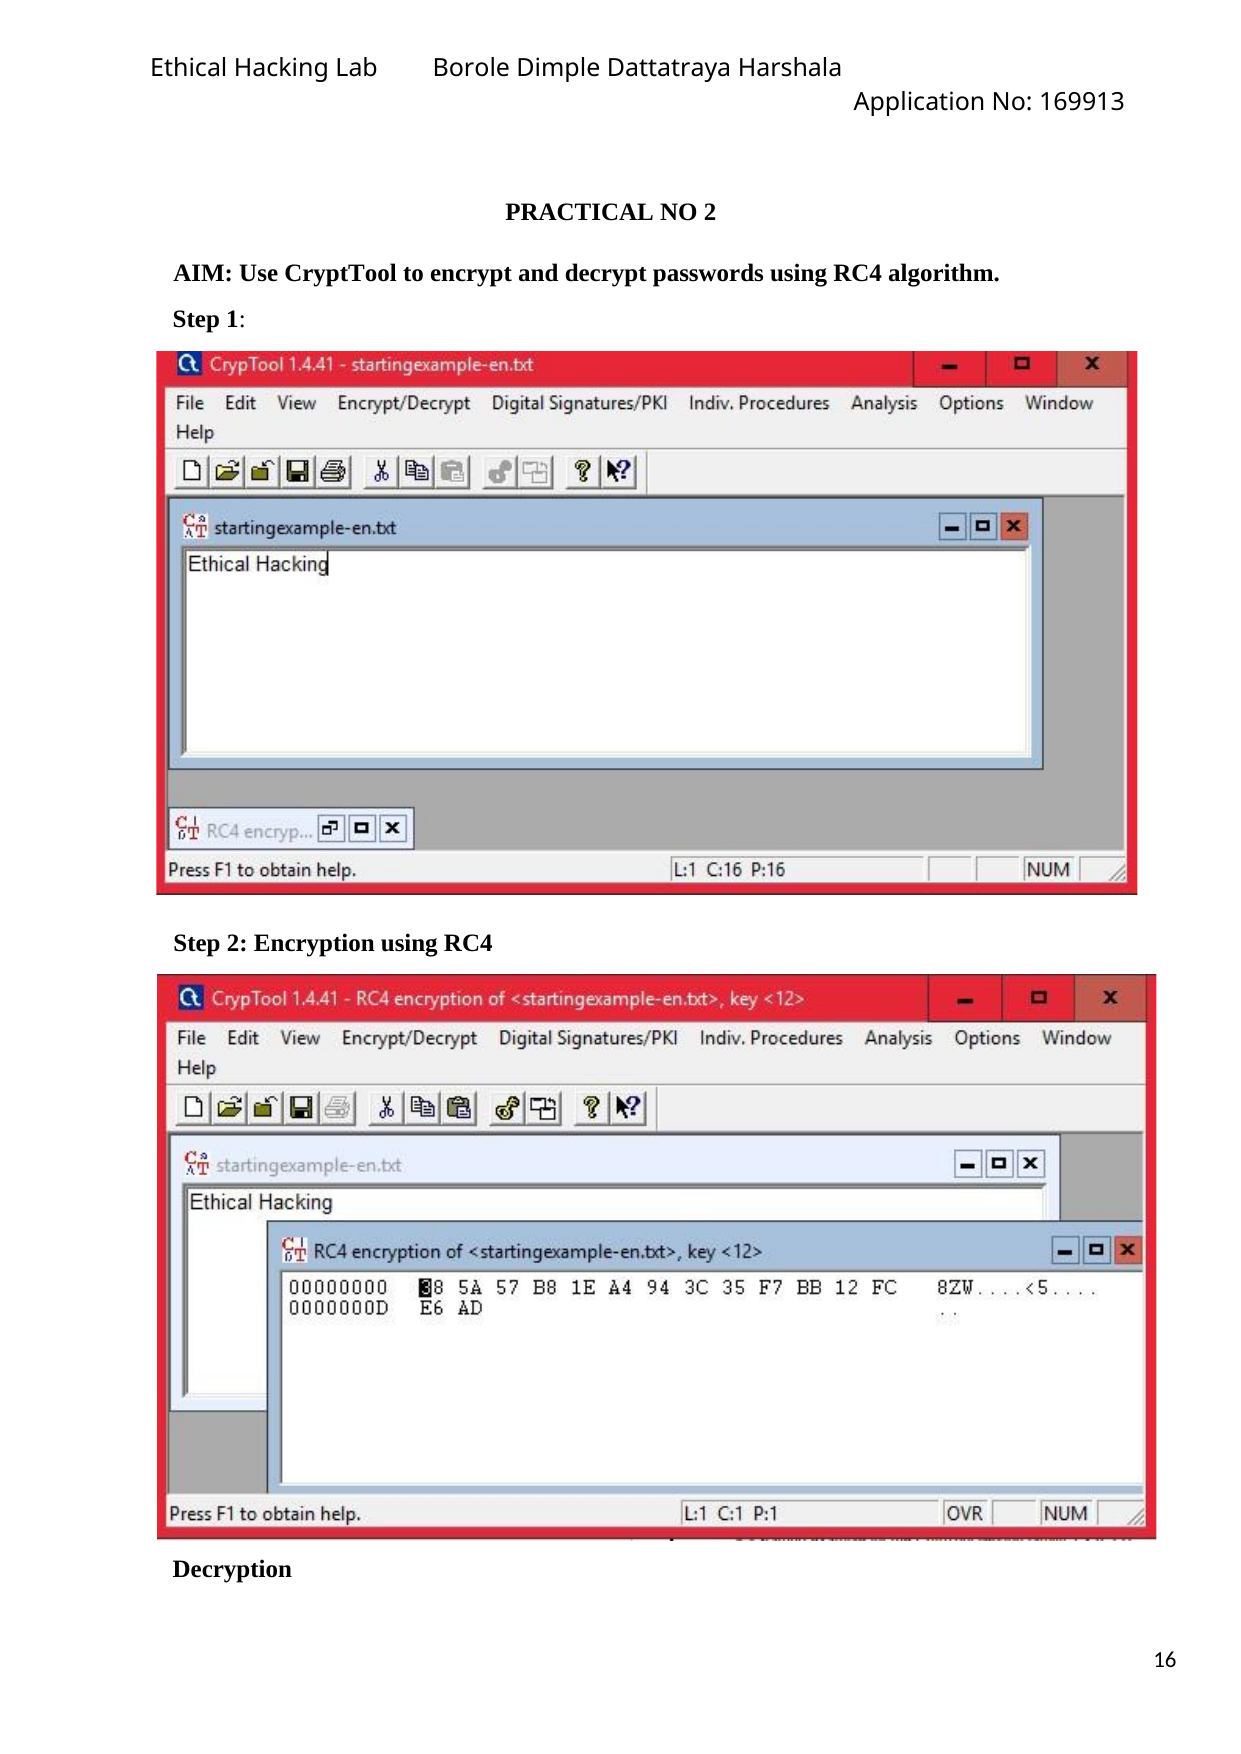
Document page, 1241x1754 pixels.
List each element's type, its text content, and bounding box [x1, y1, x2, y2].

text Decryption [149, 1554, 1098, 1583]
picture [156, 351, 1138, 895]
text Step 1: [149, 304, 1098, 333]
subtitle PRACTICAL NO 2 [150, 197, 1072, 226]
picture [157, 974, 1157, 1541]
text AIM: Use CryptTool to encrypt and decrypt passwords using RC4 algorithm. [173, 258, 1098, 287]
text Step 2: Encryption using RC4 [173, 928, 1098, 957]
